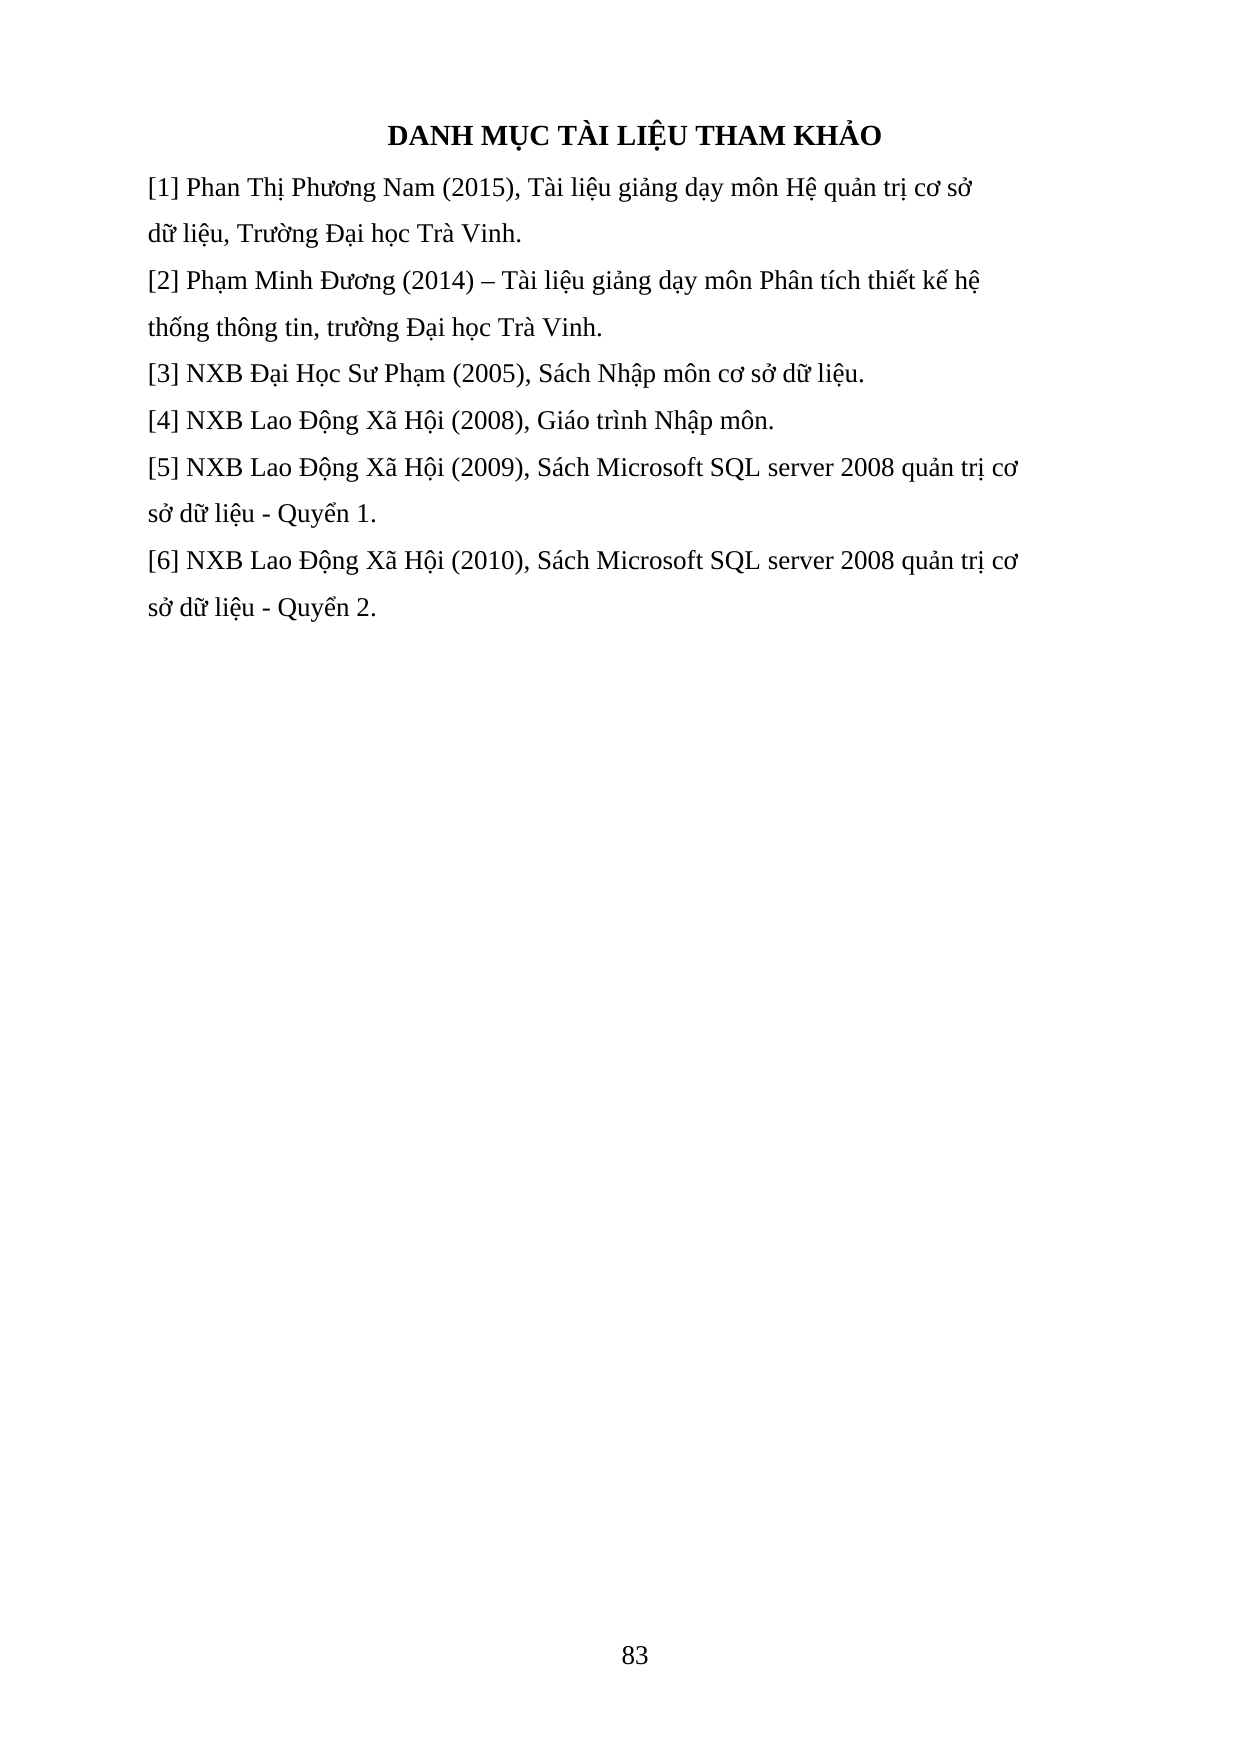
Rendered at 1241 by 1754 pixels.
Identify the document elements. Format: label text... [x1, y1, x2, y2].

text [5] NXB Lao Động Xã Hội (2009), Sách Microsoft SQL server 2008 quản trị cơ [148, 451, 1122, 482]
text thống thông tin, trường Đại học Trà Vinh. [148, 311, 1122, 342]
text [6] NXB Lao Động Xã Hội (2010), Sách Microsoft SQL server 2008 quản trị cơ [148, 544, 1122, 575]
text [2] Phạm Minh Đương (2014) – Tài liệu giảng dạy môn Phân tích thiết kế hệ [148, 264, 1122, 295]
text [3] NXB Đại Học Sư Phạm (2005), Sách Nhập môn cơ sở dữ liệu. [148, 358, 1122, 389]
text [4] NXB Lao Động Xã Hội (2008), Giáo trình Nhập môn. [148, 404, 1122, 435]
text DANH MỤC TÀI LIỆU THAM KHẢO [148, 118, 1122, 152]
text dữ liệu, Trường Đại học Trà Vinh. [148, 218, 1122, 249]
text sở dữ liệu - Quyển 2. [148, 591, 1122, 622]
text [1] Phan Thị Phương Nam (2015), Tài liệu giảng dạy môn Hệ quản trị cơ sở [148, 171, 1122, 202]
text sở dữ liệu - Quyển 1. [148, 498, 1122, 529]
